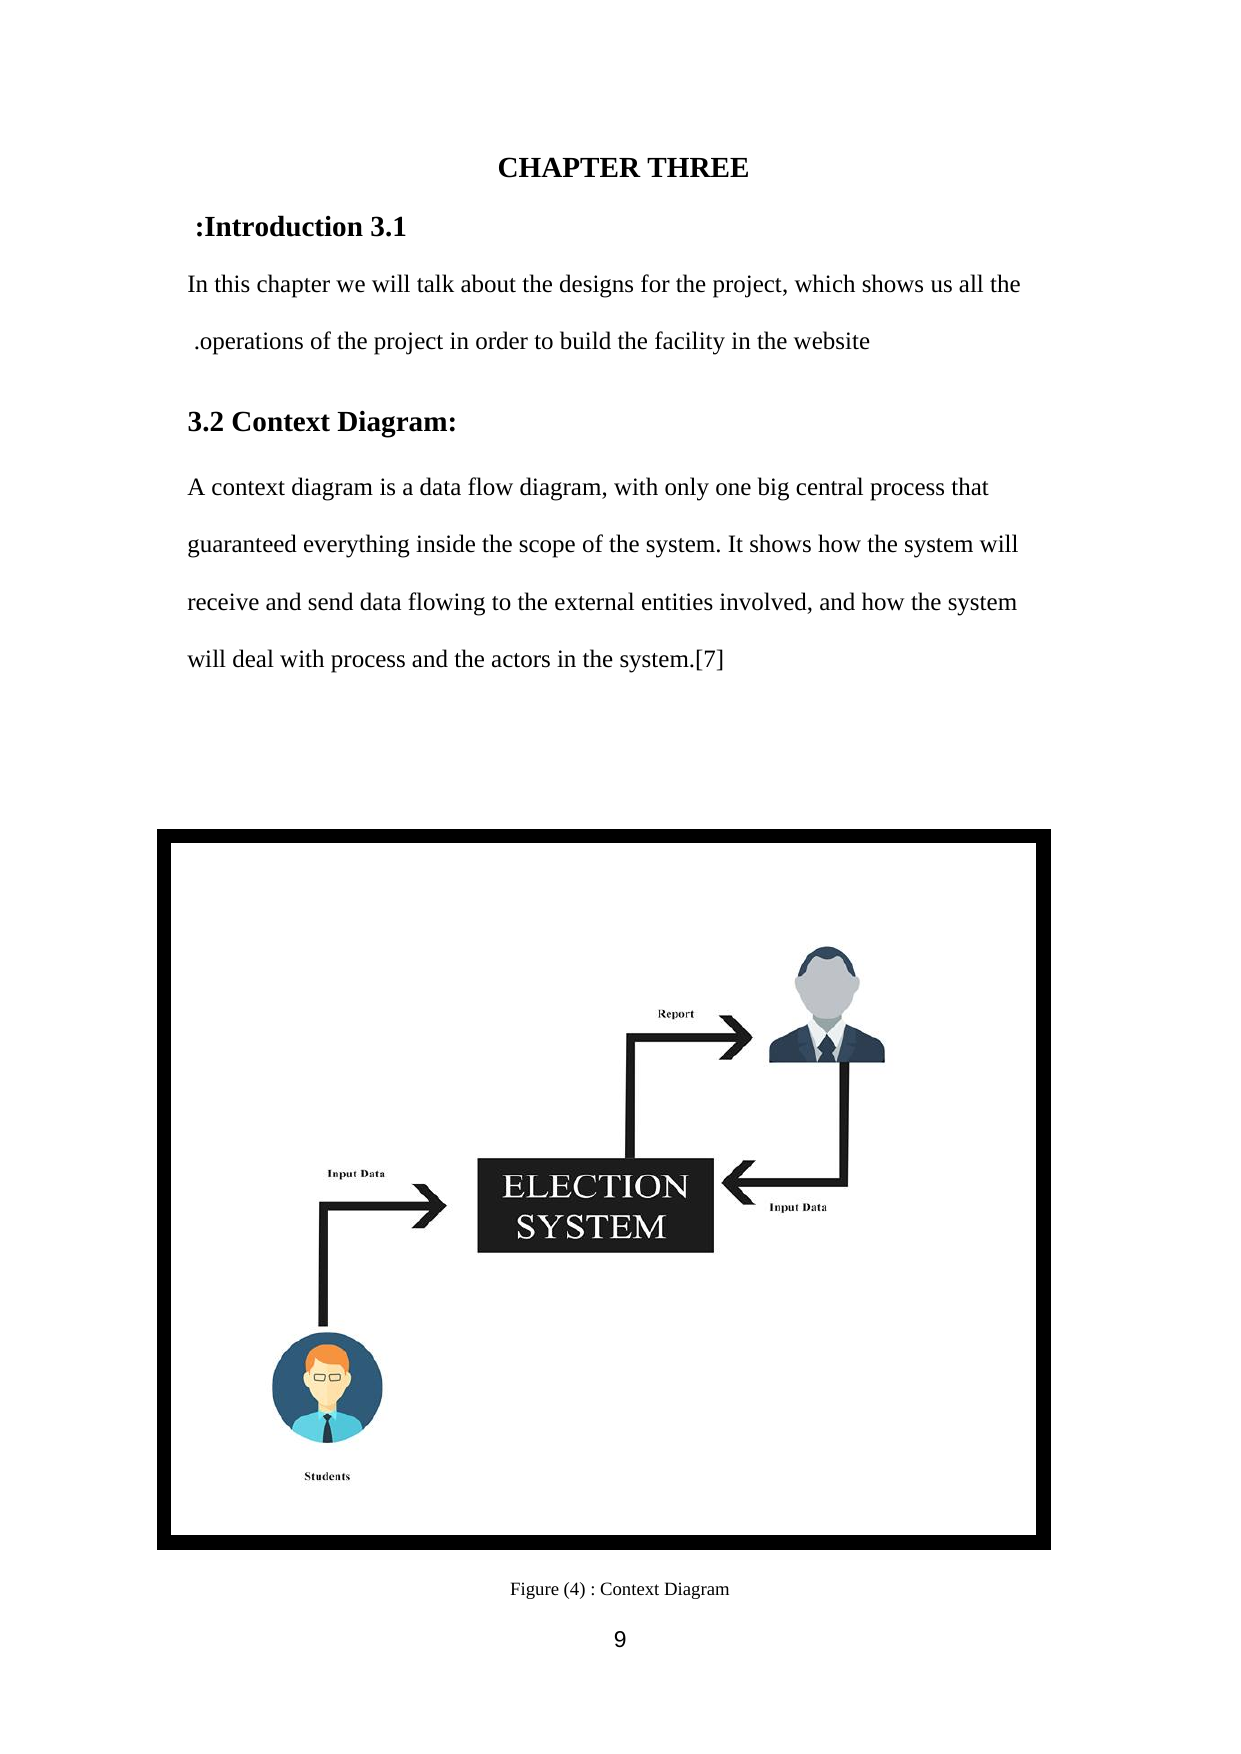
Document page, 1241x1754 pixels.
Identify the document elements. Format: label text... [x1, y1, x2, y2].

text CHAPTER THREE [187, 150, 1053, 183]
picture [171, 843, 1036, 1535]
text Figure (4) : Context Diagram [187, 1578, 1053, 1599]
text In this chapter we will talk about the designs for the project, which shows us all the operations of the project in order to build the facility in the website. [187, 269, 1053, 355]
text 3.2 Context Diagram: [187, 404, 1053, 438]
text 3.1 Introduction: [187, 209, 1053, 243]
text A context diagram is a data flow diagram, with only one big central process that guaranteed everything inside the scope of the system. It shows how the system will receive and send data flowing to the external entities involved, and how the system will deal with process and the actors in the system.[7] [187, 472, 1053, 673]
